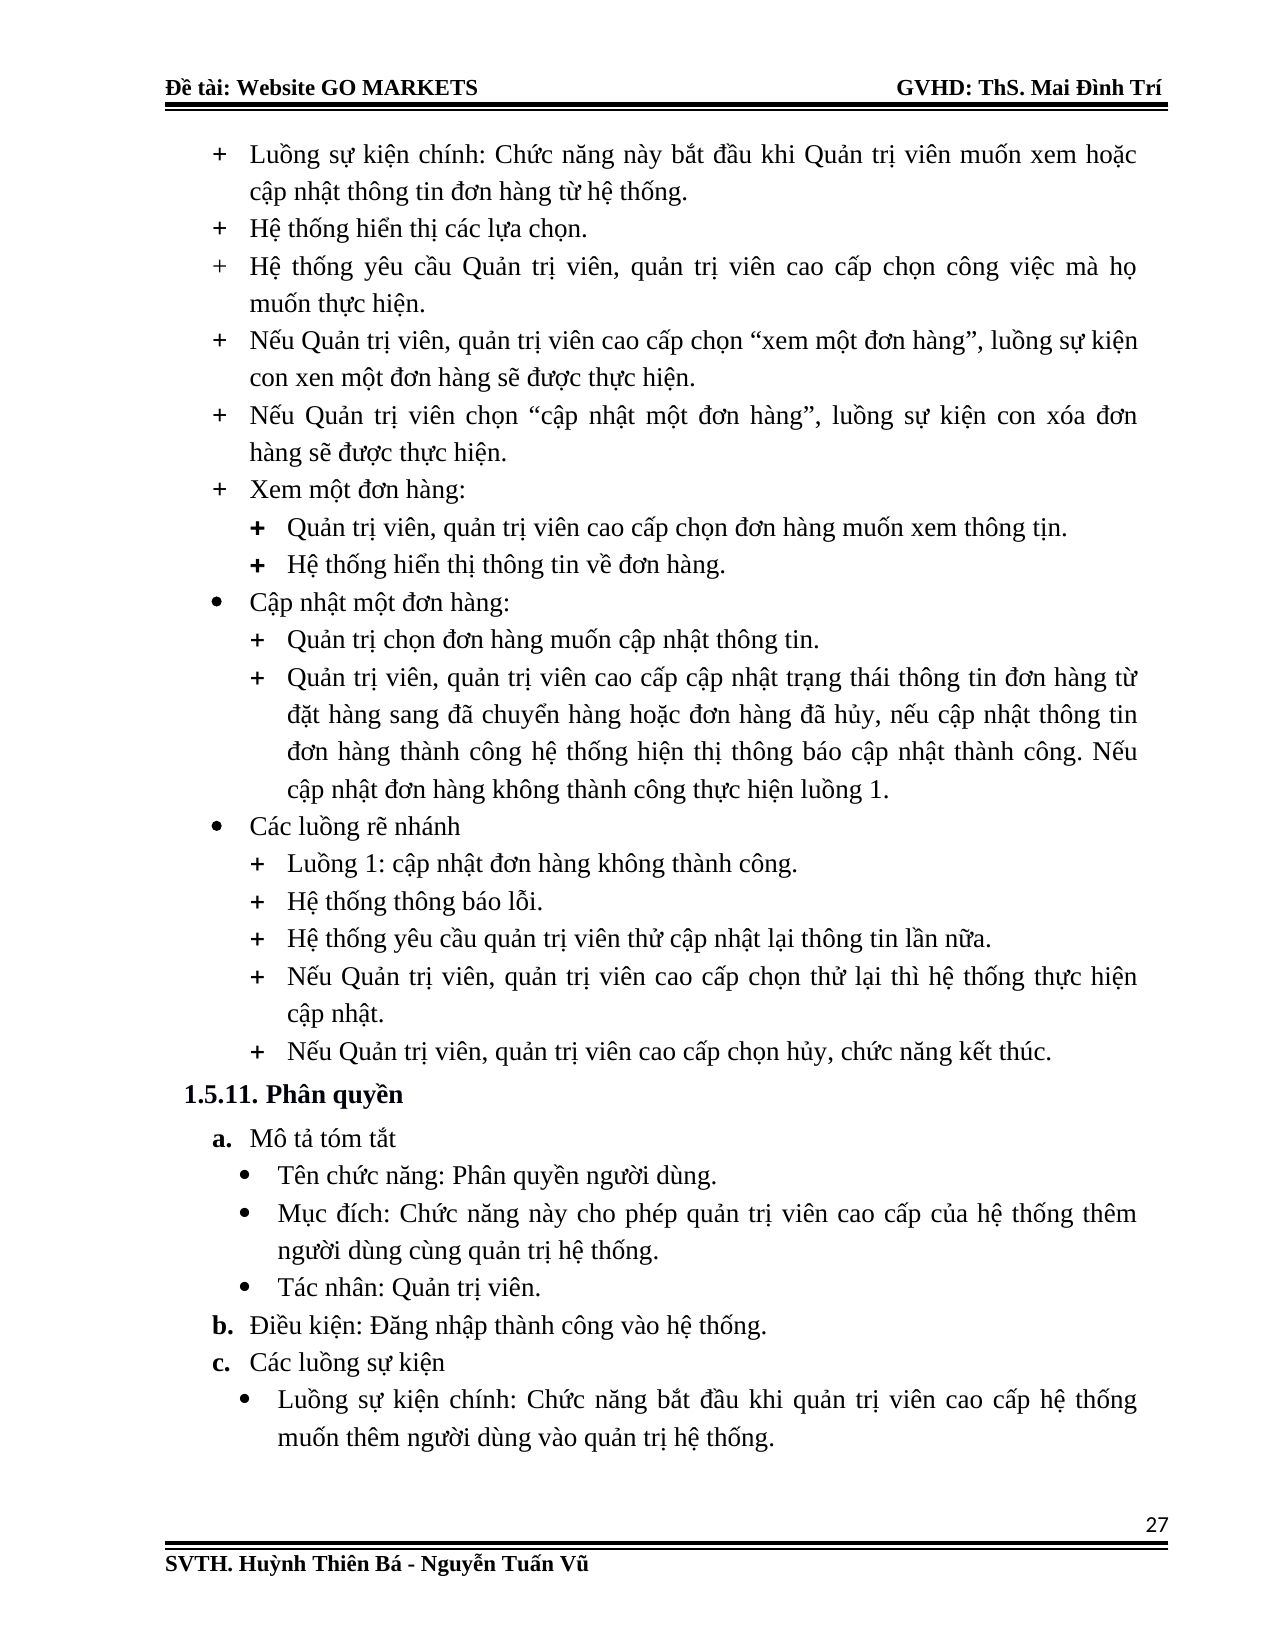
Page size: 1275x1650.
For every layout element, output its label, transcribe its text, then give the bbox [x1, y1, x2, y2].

list Các luồng sự kiện [212, 1346, 1139, 1377]
list Hệ thống thông báo lỗi. [249, 885, 1139, 916]
list Các luồng rẽ nhánh [212, 810, 1139, 841]
list Hệ thống hiển thị thông tin về đơn hàng. [249, 548, 1139, 579]
list Quản trị chọn đơn hàng muốn cập nhật thông tin. [249, 623, 1139, 654]
list Xem một đơn hàng: [212, 473, 1139, 504]
list Nếu Quản trị viên, quản trị viên cao cấp chọn “xem một đơn hàng”, luồng sự kiện con xen một đơn hàng sẽ được thực hiện. [212, 324, 1139, 393]
list Tên chức năng: Phân quyền người dùng. [240, 1159, 1139, 1191]
list Điều kiện: Đăng nhập thành công vào hệ thống. [212, 1309, 1139, 1340]
list Mô tả tóm tắt [212, 1122, 1139, 1153]
list Luồng 1: cập nhật đơn hàng không thành công. [249, 847, 1139, 879]
list Mục đích: Chức năng này cho phép quản trị viên cao cấp của hệ thống thêm người dùng cùng quản trị hệ thống. [240, 1197, 1139, 1265]
list Nếu Quản trị viên, quản trị viên cao cấp chọn hủy, chức năng kết thúc. [249, 1035, 1139, 1066]
list Nếu Quản trị viên chọn “cập nhật một đơn hàng”, luồng sự kiện con xóa đơn hàng sẽ được thực hiện. [212, 399, 1139, 467]
list Quản trị viên, quản trị viên cao cấp chọn đơn hàng muốn xem thông tịn. [249, 511, 1139, 542]
list Nếu Quản trị viên, quản trị viên cao cấp chọn thử lại thì hệ thống thực hiện cập nhật. [249, 960, 1139, 1028]
list Quản trị viên, quản trị viên cao cấp cập nhật trạng thái thông tin đơn hàng từ đặt hàng sang đã chuyển hàng hoặc đơn hàng đã hủy, nếu cập nhật thông tin đơn hàng thành công hệ thống hiện thị thông báo cập nhật thành công. Nếu cập nhật đơn hàng không thành công thực hiện luồng 1. [249, 661, 1139, 804]
subtitle Phân quyền [184, 1078, 1168, 1109]
list Luồng sự kiện chính: Chức năng bắt đầu khi quản trị viên cao cấp hệ thống muốn thêm người dùng vào quản trị hệ thống. [240, 1383, 1139, 1452]
list Hệ thống yêu cầu Quản trị viên, quản trị viên cao cấp chọn công việc mà họ muốn thực hiện. [212, 250, 1139, 318]
list Luồng sự kiện chính: Chức năng này bắt đầu khi Quản trị viên muốn xem hoặc cập nhật thông tin đơn hàng từ hệ thống. [212, 138, 1139, 206]
list Hệ thống hiển thị các lựa chọn. [212, 212, 1139, 243]
list Tác nhân: Quản trị viên. [240, 1271, 1139, 1303]
list Hệ thống yêu cầu quản trị viên thử cập nhật lại thông tin lần nữa. [249, 922, 1139, 954]
list Cập nhật một đơn hàng: [212, 586, 1139, 617]
